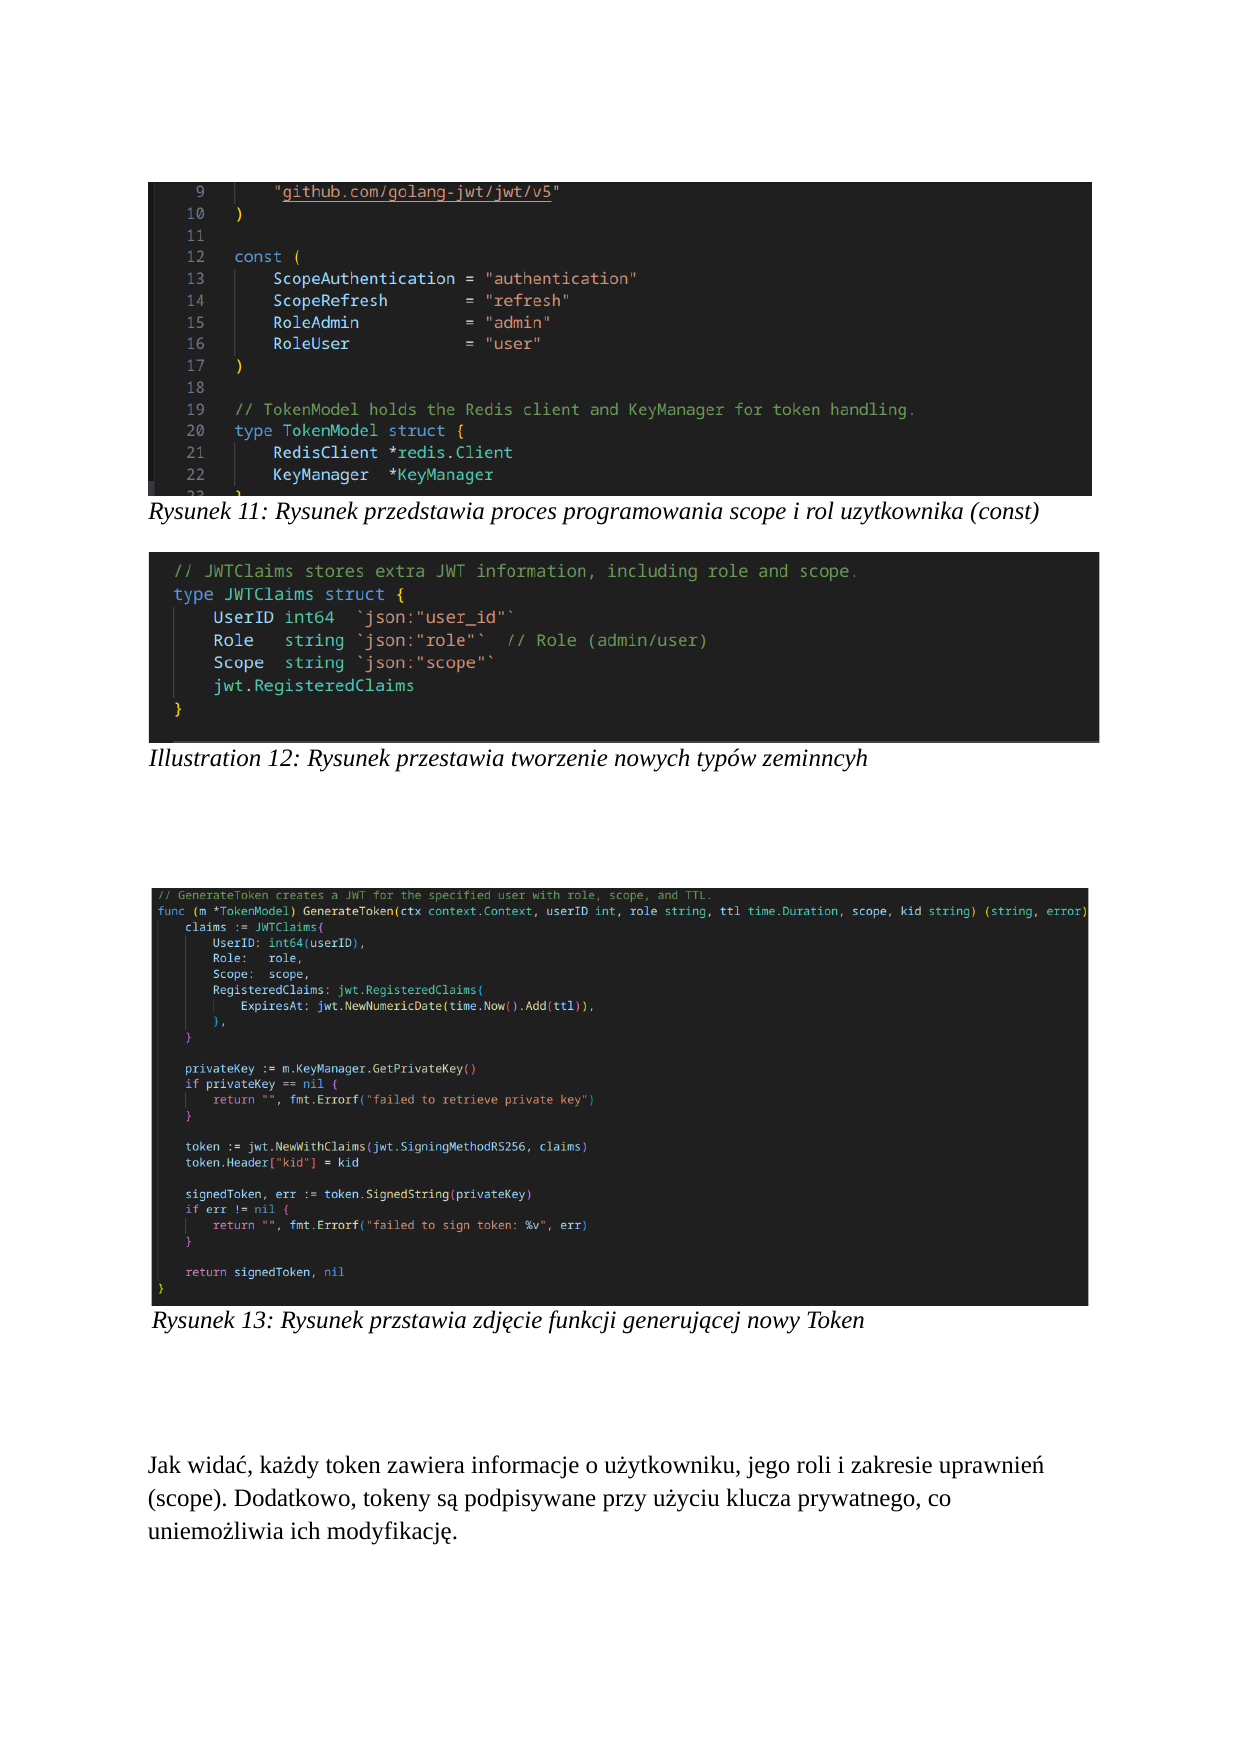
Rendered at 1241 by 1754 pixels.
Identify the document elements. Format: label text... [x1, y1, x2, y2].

text Jak widać, każdy token zawiera informacje o użytkowniku, jego roli i zakresie uprawnień (scope). Dodatkowo, tokeny są podpisywane przy użyciu klucza prywatnego, co uniemożliwia ich modyfikację. [148, 1450, 1093, 1545]
picture [148, 552, 1100, 743]
picture [148, 182, 1092, 496]
picture [151, 888, 1089, 1306]
